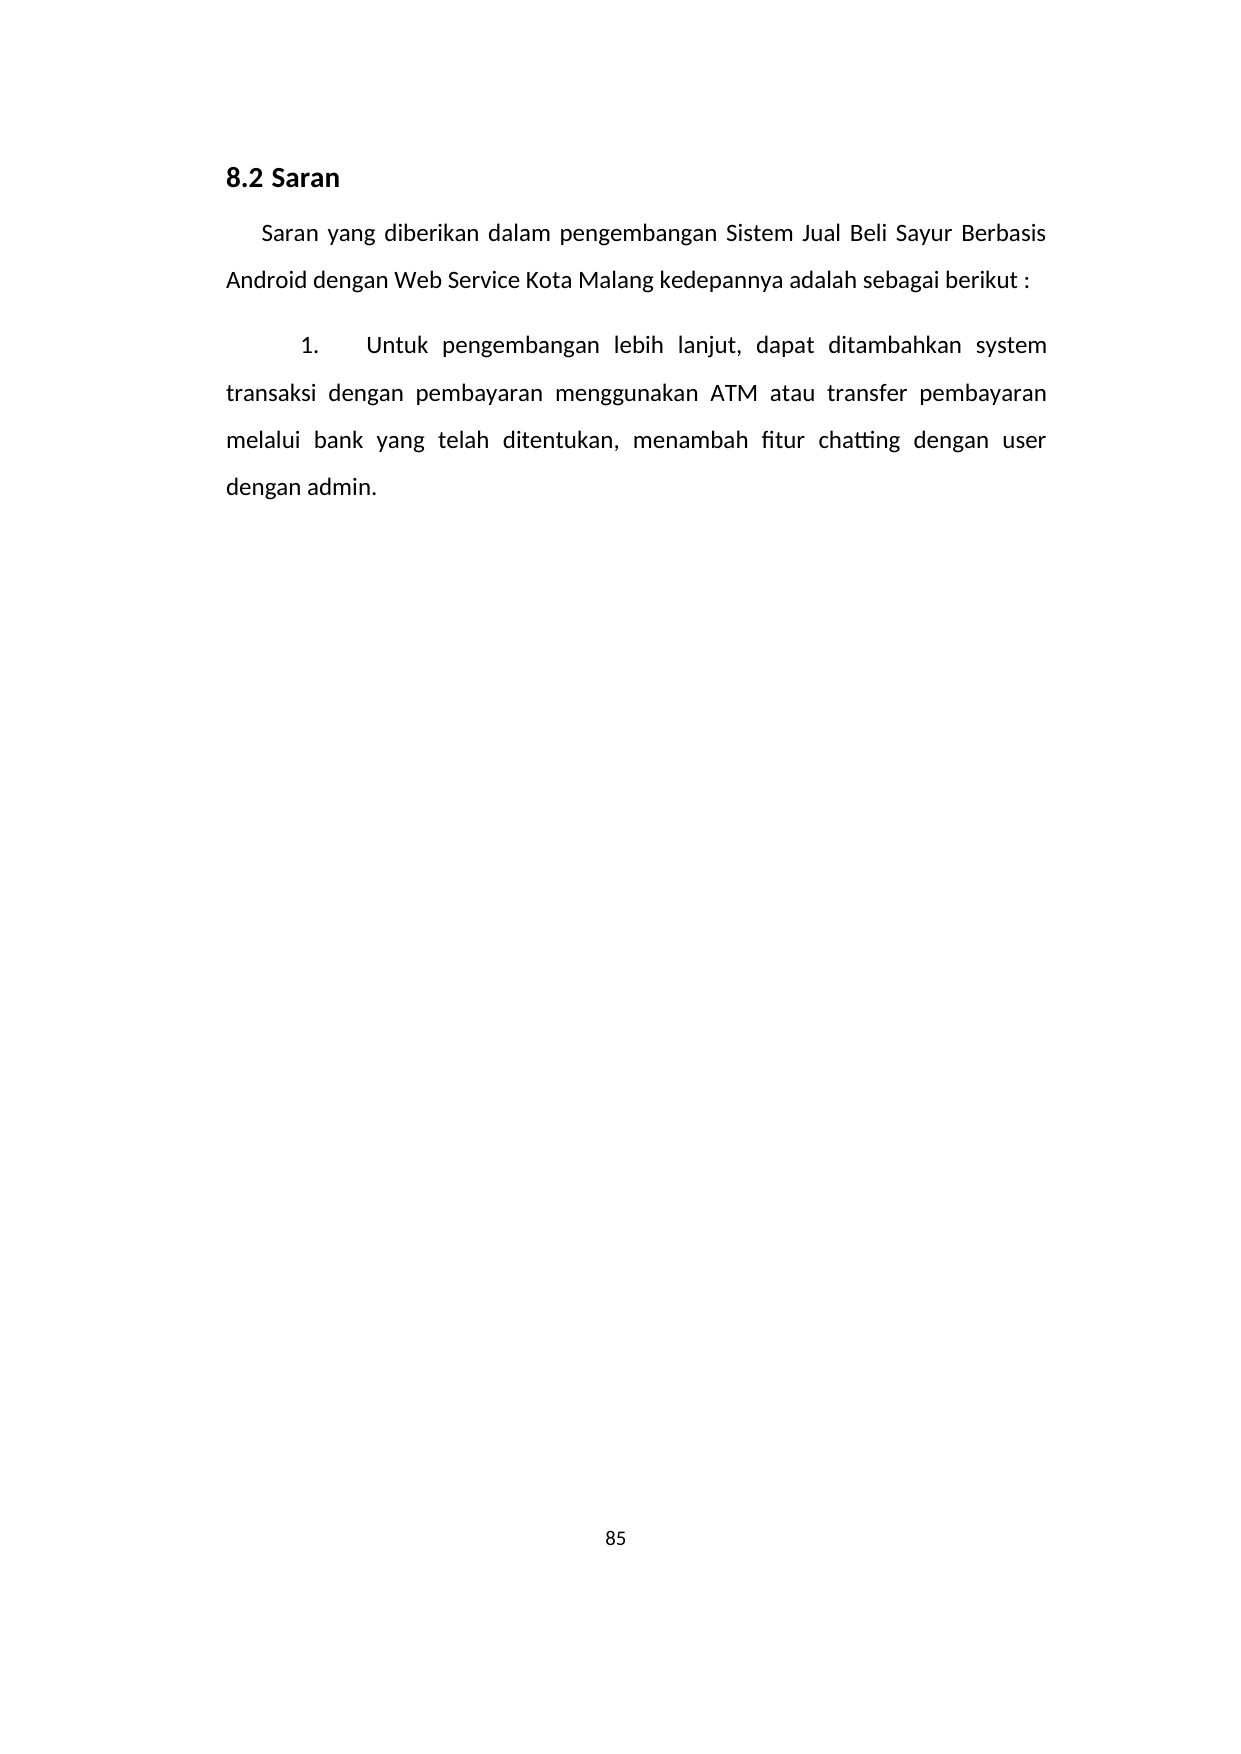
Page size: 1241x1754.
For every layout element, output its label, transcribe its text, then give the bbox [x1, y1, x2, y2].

subtitle 8.2 Saran [226, 159, 1092, 195]
text Saran yang diberikan dalam pengembangan Sistem Jual Beli Sayur Berbasis Android dengan Web Service Kota Malang kedepannya adalah sebagai berikut : [226, 217, 1047, 295]
list Untuk pengembangan lebih lanjut, dapat ditambahkan system transaksi dengan pembayaran menggunakan ATM atau transfer pembayaran melalui bank yang telah ditentukan, menambah fitur chatting dengan user dengan admin. [226, 329, 1048, 502]
